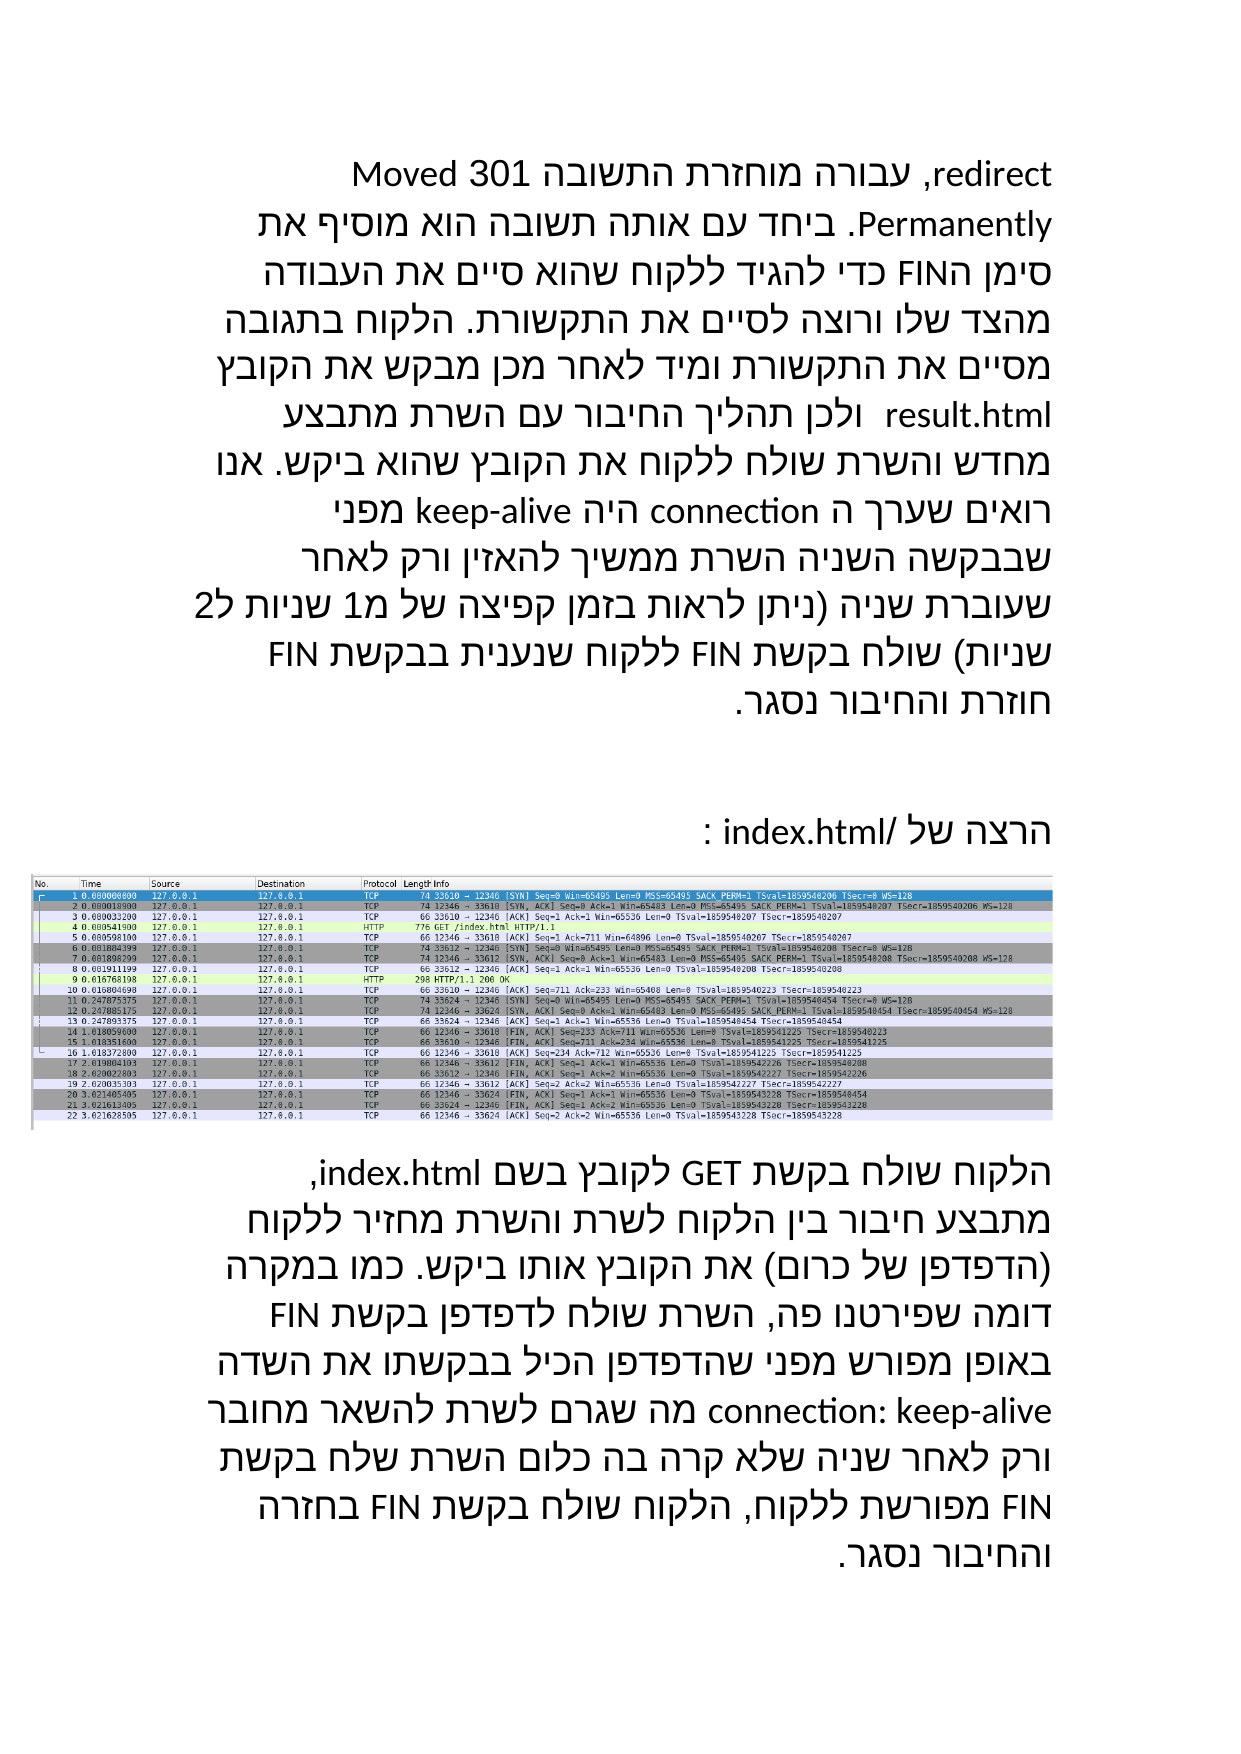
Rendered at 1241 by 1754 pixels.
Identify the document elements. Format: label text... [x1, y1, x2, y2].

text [187, 150, 1053, 722]
picture [31, 874, 1053, 1130]
text הרצה של /index.html : [187, 808, 1053, 854]
text הלקוח שולח בקשת GET לקובץ בשם index.html, מתבצע חיבור בין הלקוח לשרת והשרת מחזיר ללקוח (הדפדפן של כרום) את הקובץ אותו ביקש. כמו במקרה דומה שפירטנו פה, השרת שולח לדפדפן בקשת FIN באופן מפורש מפני שהדפדפן הכיל בבקשתו את השדה connection: keep-alive מה שגרם לשרת להשאר מחובר ורק לאחר שניה שלא קרה בה כלום השרת שלח בקשת FIN מפורשת ללקוח, הלקוח שולח בקשת FIN בחזרה והחיבור נסגר. [187, 1148, 1053, 1575]
